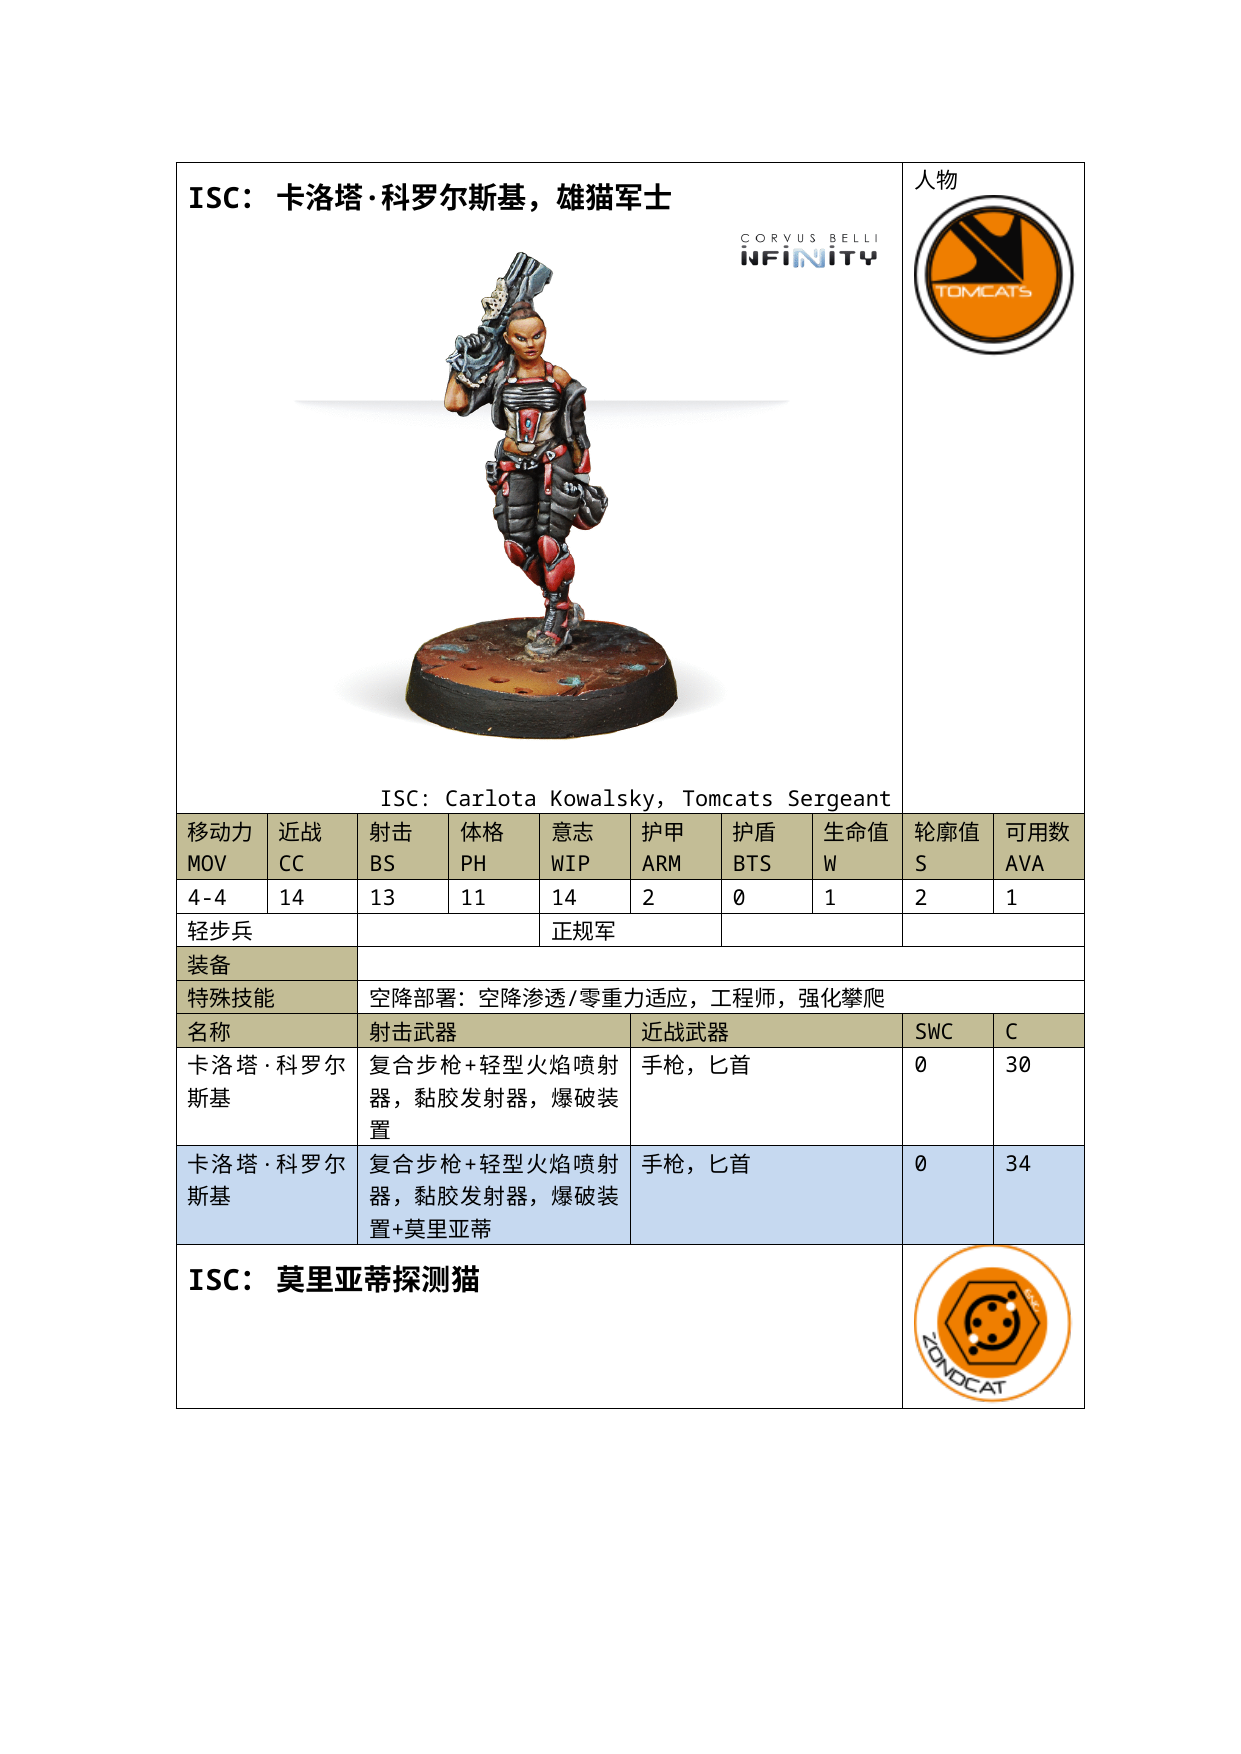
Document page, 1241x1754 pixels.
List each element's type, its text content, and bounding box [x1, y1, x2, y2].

table_cell 4-4 [177, 880, 267, 913]
table_cell 移动力 MOV [177, 814, 267, 879]
table_cell 11 [449, 880, 539, 913]
table_cell 0 [722, 880, 812, 913]
table_cell 名称 [177, 1014, 357, 1047]
table_cell 2 [631, 880, 721, 913]
table_cell 空降部署：空降渗透/零重力适应，工程师，强化攀爬 [358, 981, 1084, 1013]
table_cell 34 [994, 1146, 1084, 1244]
table_cell 14 [540, 880, 630, 913]
table_cell 护盾 BTS [722, 814, 812, 879]
table_cell 近战 CC [268, 814, 357, 879]
table_cell 射击武器 [358, 1014, 630, 1047]
table_cell SWC [903, 1014, 993, 1047]
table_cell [177, 1245, 902, 1407]
table_header 人物 [903, 163, 1084, 813]
table_cell 特殊技能 [177, 981, 357, 1013]
table_cell 复合步枪+轻型火焰喷射器，黏胶发射器，爆破装置+莫里亚蒂 [358, 1146, 630, 1244]
table_cell [903, 914, 1084, 946]
table_cell 14 [268, 880, 357, 913]
table_cell C [994, 1014, 1084, 1047]
table_cell 射击 BS [358, 814, 448, 879]
table_cell 手枪，匕首 [631, 1146, 902, 1244]
table_cell 意志 WIP [540, 814, 630, 879]
table_cell 1 [994, 880, 1084, 913]
table_cell 体格 PH [449, 814, 539, 879]
table_cell 0 [903, 1048, 993, 1145]
table_cell 轻步兵 [177, 914, 357, 946]
table_cell 0 [903, 1146, 993, 1244]
picture [914, 195, 1077, 358]
table_cell 13 [358, 880, 448, 913]
table_cell 1 [813, 880, 902, 913]
table_cell 轮廓值 S [903, 814, 993, 879]
table_cell 可用数 AVA [994, 814, 1084, 879]
table_cell 卡洛塔·科罗尔斯基 [177, 1048, 357, 1145]
table_cell [722, 914, 902, 946]
table_cell 复合步枪+轻型火焰喷射器，黏胶发射器，爆破装置 [358, 1048, 630, 1145]
table_cell [358, 914, 539, 946]
table_cell [903, 1245, 1084, 1407]
table_cell 装备 [177, 947, 357, 980]
picture [914, 1245, 1074, 1405]
table_cell [358, 947, 1084, 980]
table_cell 2 [903, 880, 993, 913]
picture [187, 228, 896, 760]
table_cell 护甲 ARM [631, 814, 721, 879]
table_cell 生命值 W [813, 814, 902, 879]
table_header ISC： 卡洛塔·科罗尔斯基，雄猫军士 ISC: Carlota Kowalsky， Tomcats Sergeant [177, 163, 902, 813]
table_cell 正规军 [540, 914, 721, 946]
table_cell 30 [994, 1048, 1084, 1145]
table_cell 手枪，匕首 [631, 1048, 902, 1145]
table_cell 卡洛塔·科罗尔斯基 [177, 1146, 357, 1244]
table_cell 近战武器 [631, 1014, 902, 1047]
